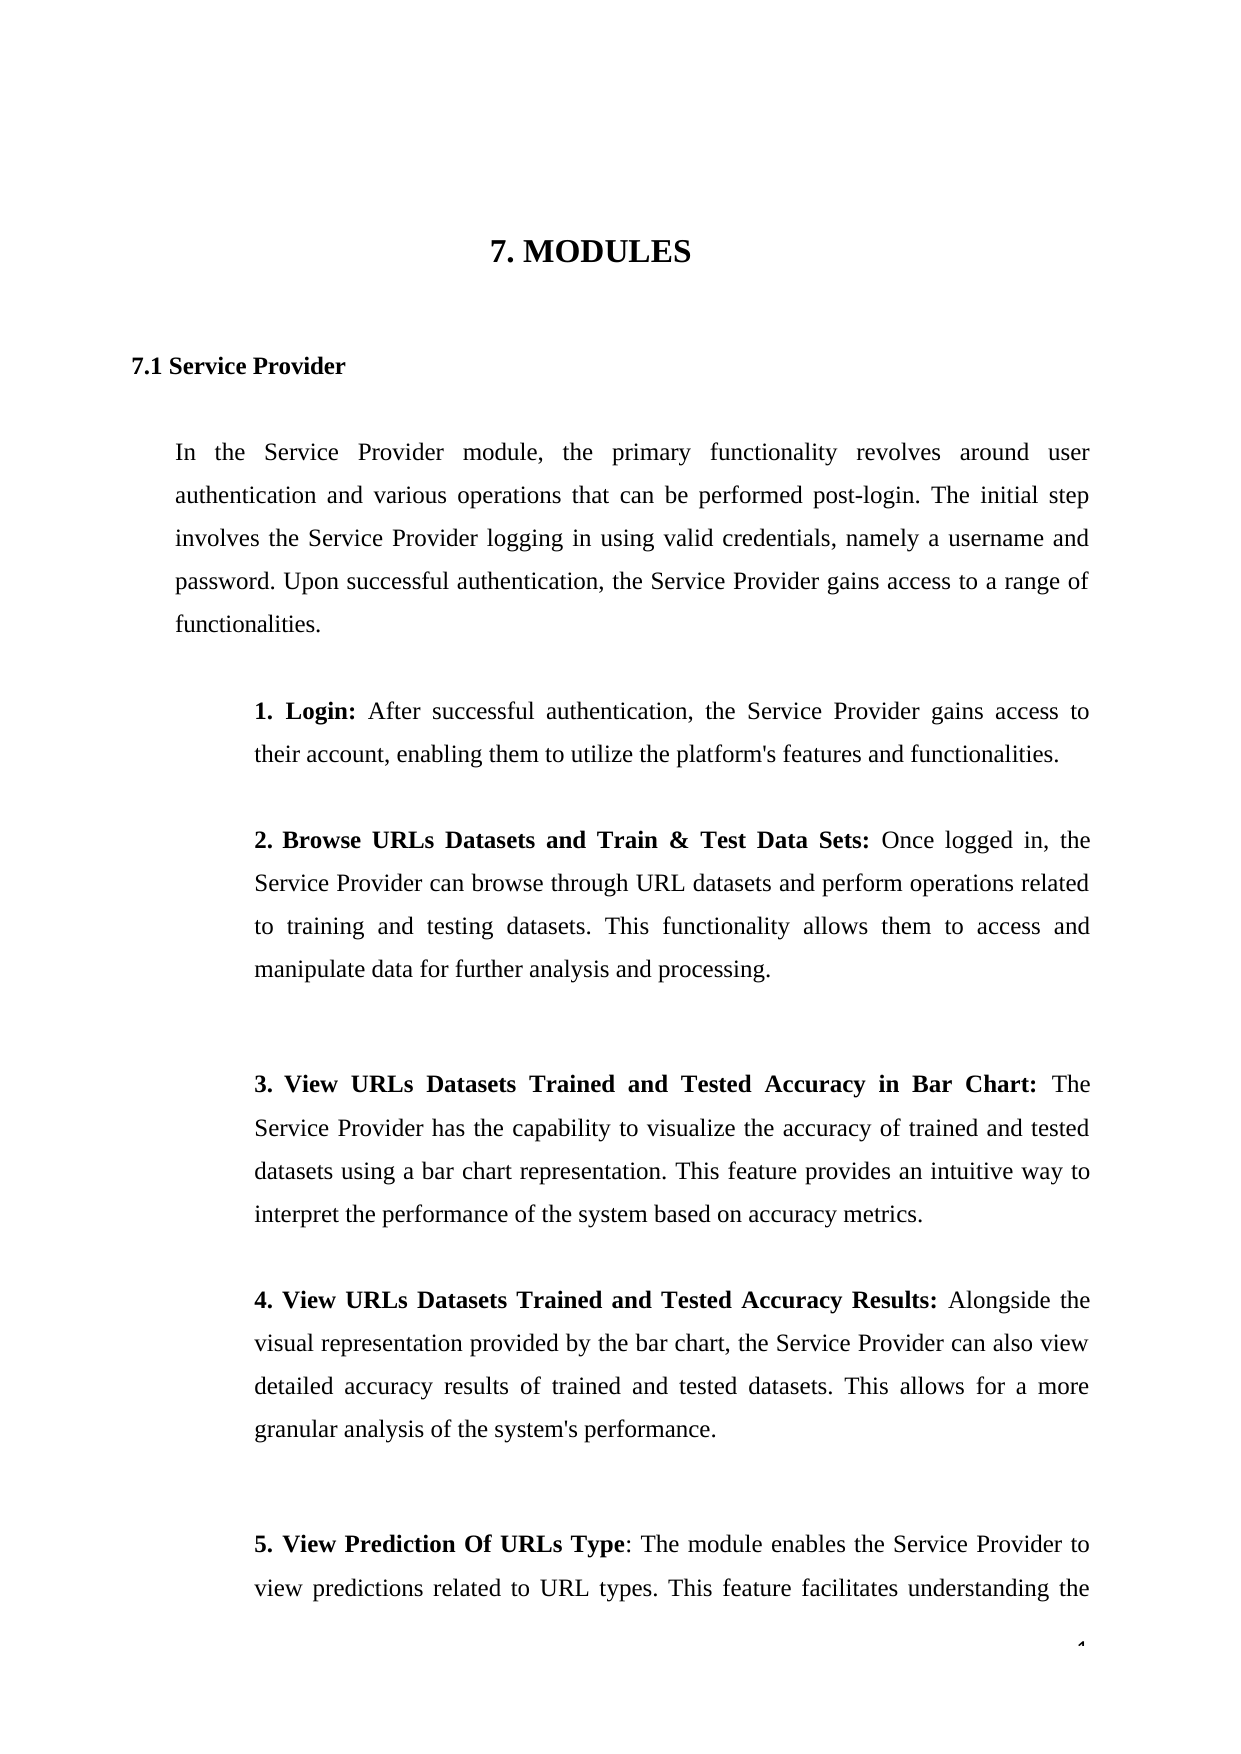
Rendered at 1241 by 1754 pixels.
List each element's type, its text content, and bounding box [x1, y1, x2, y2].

list Login: After successful authentication, the Service Provider gains access to their account, enabling them to utilize the platform's features and functionalities. [254, 696, 1090, 768]
list View URLs Datasets Trained and Tested Accuracy Results: Alongside the visual representation provided by the bar chart, the Service Provider can also view detailed accuracy results of trained and tested datasets. This allows for a more granular analysis of the system's performance. [254, 1285, 1091, 1443]
list View URLs Datasets Trained and Tested Accuracy in Bar Chart: The Service Provider has the capability to visualize the accuracy of trained and tested datasets using a bar chart representation. This feature provides an intuitive way to interpret the performance of the system based on accuracy metrics. [254, 1069, 1090, 1228]
subtitle 7. MODULES [131, 231, 1148, 269]
subtitle 7.1 Service Provider [131, 351, 1148, 379]
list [254, 1529, 1090, 1601]
list Browse URLs Datasets and Train & Test Data Sets: Once logged in, the Service Provider can browse through URL datasets and perform operations related to training and testing datasets. This functionality allows them to access and manipulate data for further analysis and processing. [254, 825, 1091, 983]
text In the Service Provider module, the primary functionality revolves around user authentication and various operations that can be performed post-login. The initial step involves the Service Provider logging in using valid credentials, namely a username and password. Upon successful authentication, the Service Provider gains access to a range of functionalities. [175, 437, 1090, 638]
